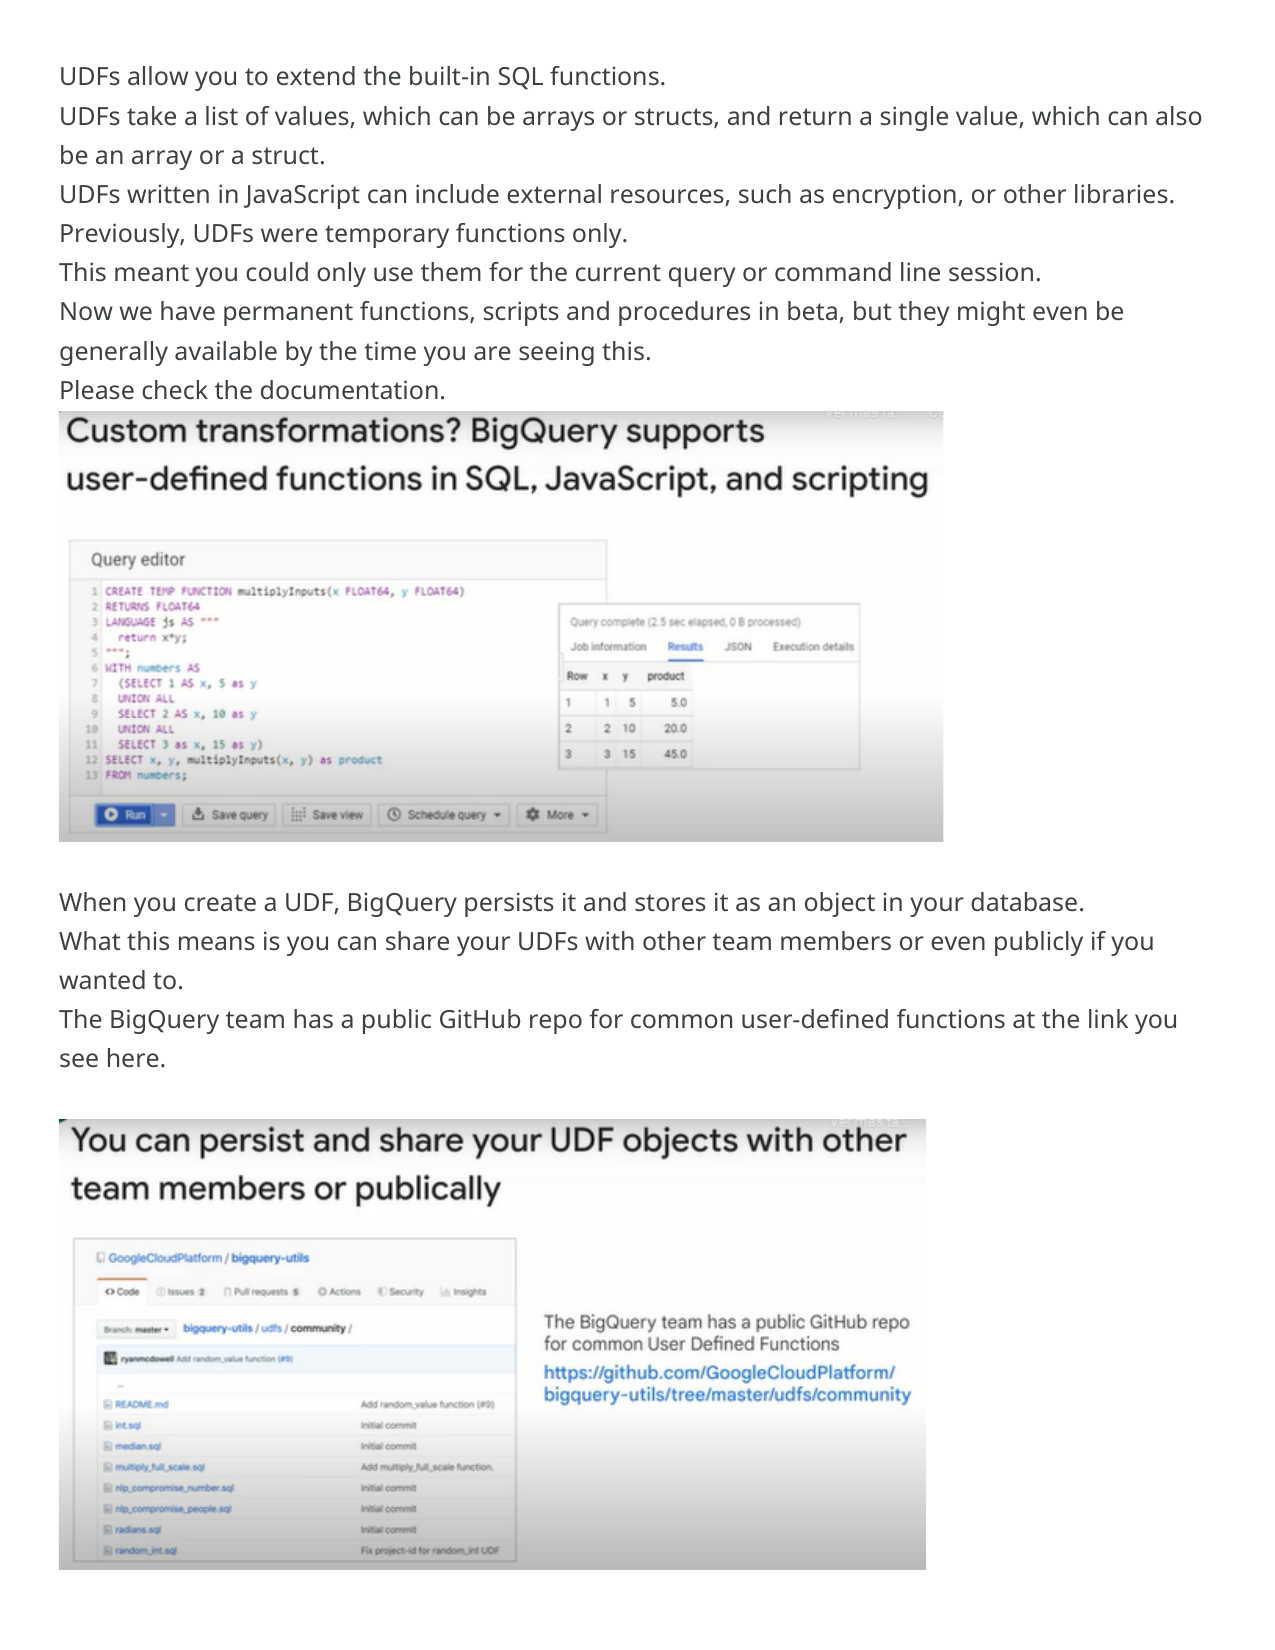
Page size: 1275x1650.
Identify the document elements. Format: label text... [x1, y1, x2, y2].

text UDFs written in JavaScript can include external resources, such as encryption, or other libraries. [59, 176, 1216, 211]
text Previously, UDFs were temporary functions only. [59, 216, 1216, 250]
picture [58, 411, 944, 842]
text Please check the documentation. [59, 372, 1216, 406]
text When you create a UDF, BigQuery persists it and stores it as an object in your database. [59, 884, 1216, 918]
text Now we have permanent functions, scripts and procedures in beta, but they might even be generally available by the time you are seeing this. [59, 294, 1216, 367]
text UDFs take a list of values, which can be arrays or structs, and return a single value, which can also be an array or a struct. [59, 98, 1216, 171]
text What this means is you can share your UDFs with other team members or even publicly if you wanted to. [59, 923, 1216, 997]
picture [58, 1119, 927, 1570]
text The BigQuery team has a public GitHub repo for common user-defined functions at the link you see here. [59, 1002, 1216, 1075]
text This meant you could only use them for the current query or command line session. [59, 255, 1216, 289]
text UDFs allow you to extend the built-in SQL functions. [59, 59, 1216, 93]
